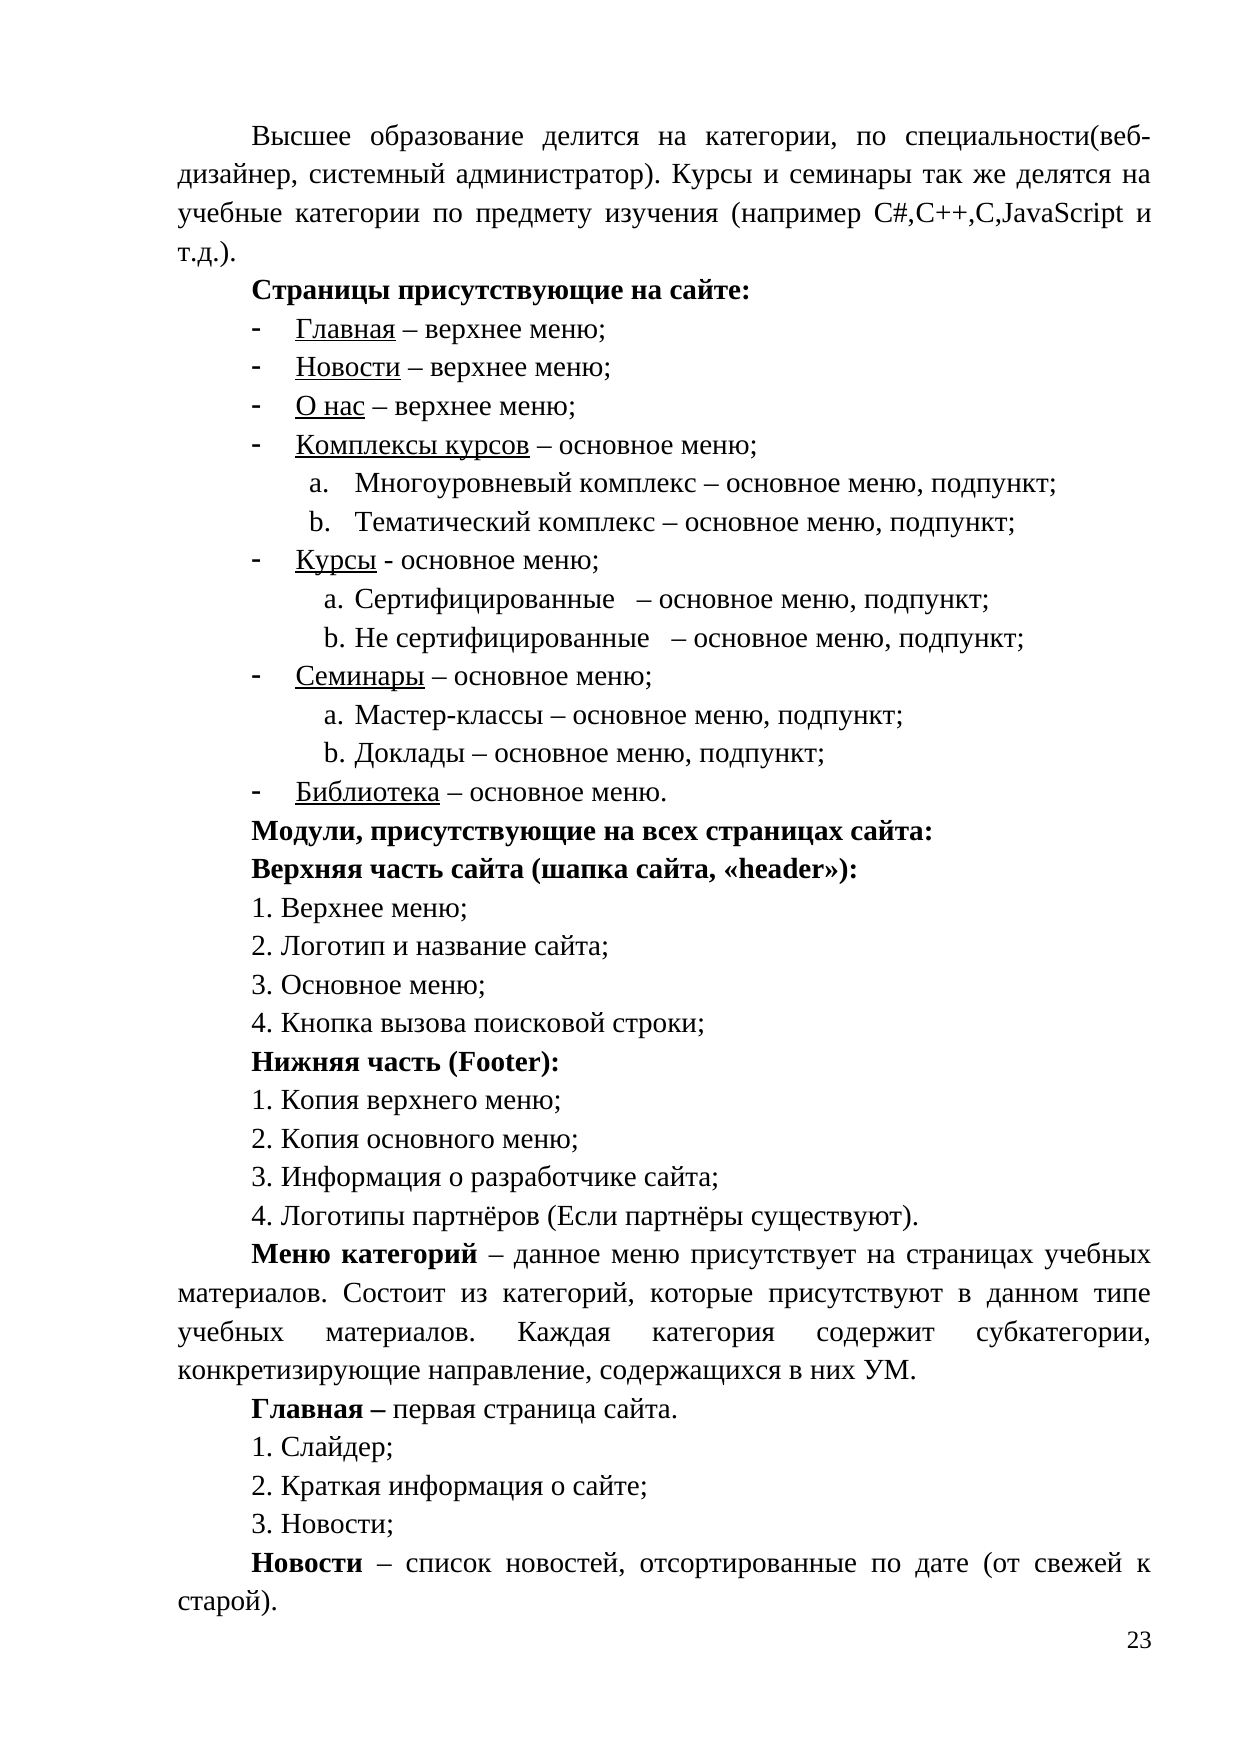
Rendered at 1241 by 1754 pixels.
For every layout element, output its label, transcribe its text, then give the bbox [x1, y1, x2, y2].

list Комплексы курсов – основное меню; [251, 427, 1152, 460]
list О нас – верхнее меню; [251, 388, 1152, 422]
text Верхняя часть сайта (шапка сайта, «header»): [177, 851, 1152, 885]
list Основное меню; [177, 967, 1152, 1000]
list Копия верхнего меню; [177, 1082, 1152, 1116]
list Библиотека – основное меню. [251, 774, 1152, 808]
list Кнопка вызова поисковой строки; [177, 1005, 1152, 1039]
list Информация о разработчике сайта; [177, 1159, 1152, 1193]
list Краткая информация о сайте; [177, 1468, 1152, 1501]
list Главная – верхнее меню; [251, 311, 1152, 344]
list Слайдер; [177, 1429, 1152, 1463]
list Новости; [177, 1506, 1152, 1540]
list Сертифицированные – основное меню, подпункт; [324, 581, 1152, 615]
text Нижняя часть (Footer): [177, 1044, 1152, 1077]
list Копия основного меню; [177, 1121, 1152, 1154]
text Новости – список новостей, отсортированные по дате (от свежей к старой). [177, 1545, 1152, 1617]
list Доклады – основное меню, подпункт; [324, 735, 1152, 769]
list Мастер-классы – основное меню, подпункт; [324, 697, 1152, 730]
list Логотип и название сайта; [177, 928, 1152, 962]
text Меню категорий – данное меню присутствует на страницах учебных материалов. Состоит из категорий, которые присутствуют в данном типе учебных материалов. Каждая категория содержит субкатегории, конкретизирующие направление, содержащихся в них УМ. [177, 1237, 1152, 1386]
list Не сертифицированные – основное меню, подпункт; [324, 620, 1152, 653]
list Тематический комплекс – основное меню, подпункт; [309, 504, 1152, 537]
list Курсы - основное меню; [251, 542, 1152, 576]
text Главная – первая страница сайта. [177, 1391, 1152, 1424]
list Новости – верхнее меню; [251, 349, 1152, 383]
list Многоуровневый комплекс – основное меню, подпункт; [309, 465, 1152, 499]
list Логотипы партнёров (Если партнёры существуют). [177, 1198, 1152, 1232]
text Высшее образование делится на категории, по специальности(веб-дизайнер, системный администратор). Курсы и семинары так же делятся на учебные категории по предмету изучения (например С#,C++,C,JavaScript и т.д.). [177, 118, 1152, 267]
list Верхнее меню; [177, 890, 1152, 923]
list Семинары – основное меню; [251, 658, 1152, 692]
text Страницы присутствующие на сайте: [177, 272, 1152, 306]
text Модули, присутствующие на всех страницах сайта: [177, 813, 1152, 846]
